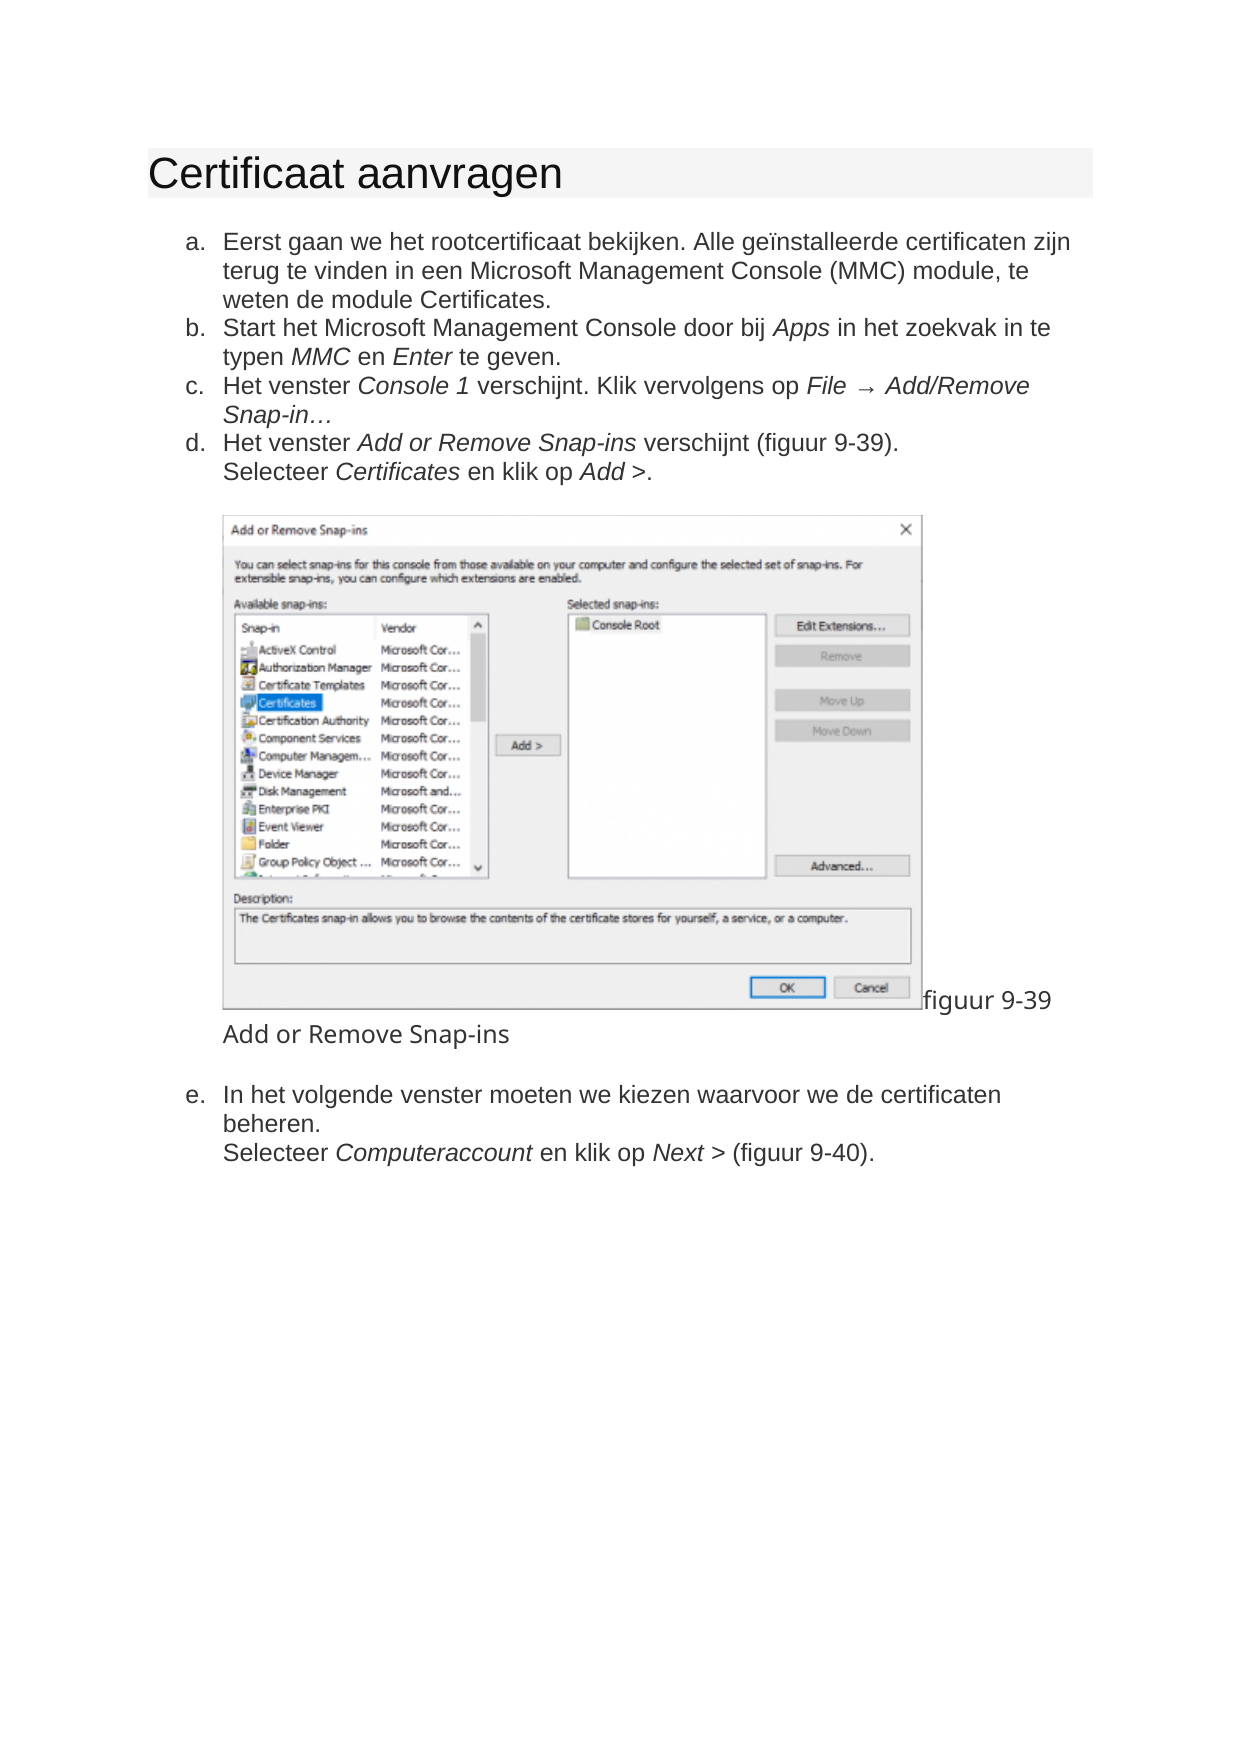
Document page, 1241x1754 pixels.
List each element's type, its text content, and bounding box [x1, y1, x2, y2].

picture [222, 515, 923, 1010]
list Het venster Console 1 verschijnt. Klik vervolgens op File → Add/Remove Snap-in… [185, 371, 1093, 428]
list Eerst gaan we het rootcertificaat bekijken. Alle geïnstalleerde certificaten zijn terug te vinden in een Microsoft Management Console (MMC) module, te weten de module Certificates. [185, 227, 1093, 313]
list Het venster Add or Remove Snap-ins verschijnt (figuur 9-39). Selecteer Certificates en klik op Add >. [185, 428, 1093, 486]
list In het volgende venster moeten we kiezen waarvoor we de certificaten beheren. Selecteer Computeraccount en klik op Next > (figuur 9-40). [185, 1080, 1093, 1166]
list Start het Microsoft Management Console door bij Apps in het zoekvak in te typen MMC en Enter te geven. [185, 313, 1093, 371]
text Certificaat aanvragen [148, 148, 1093, 198]
